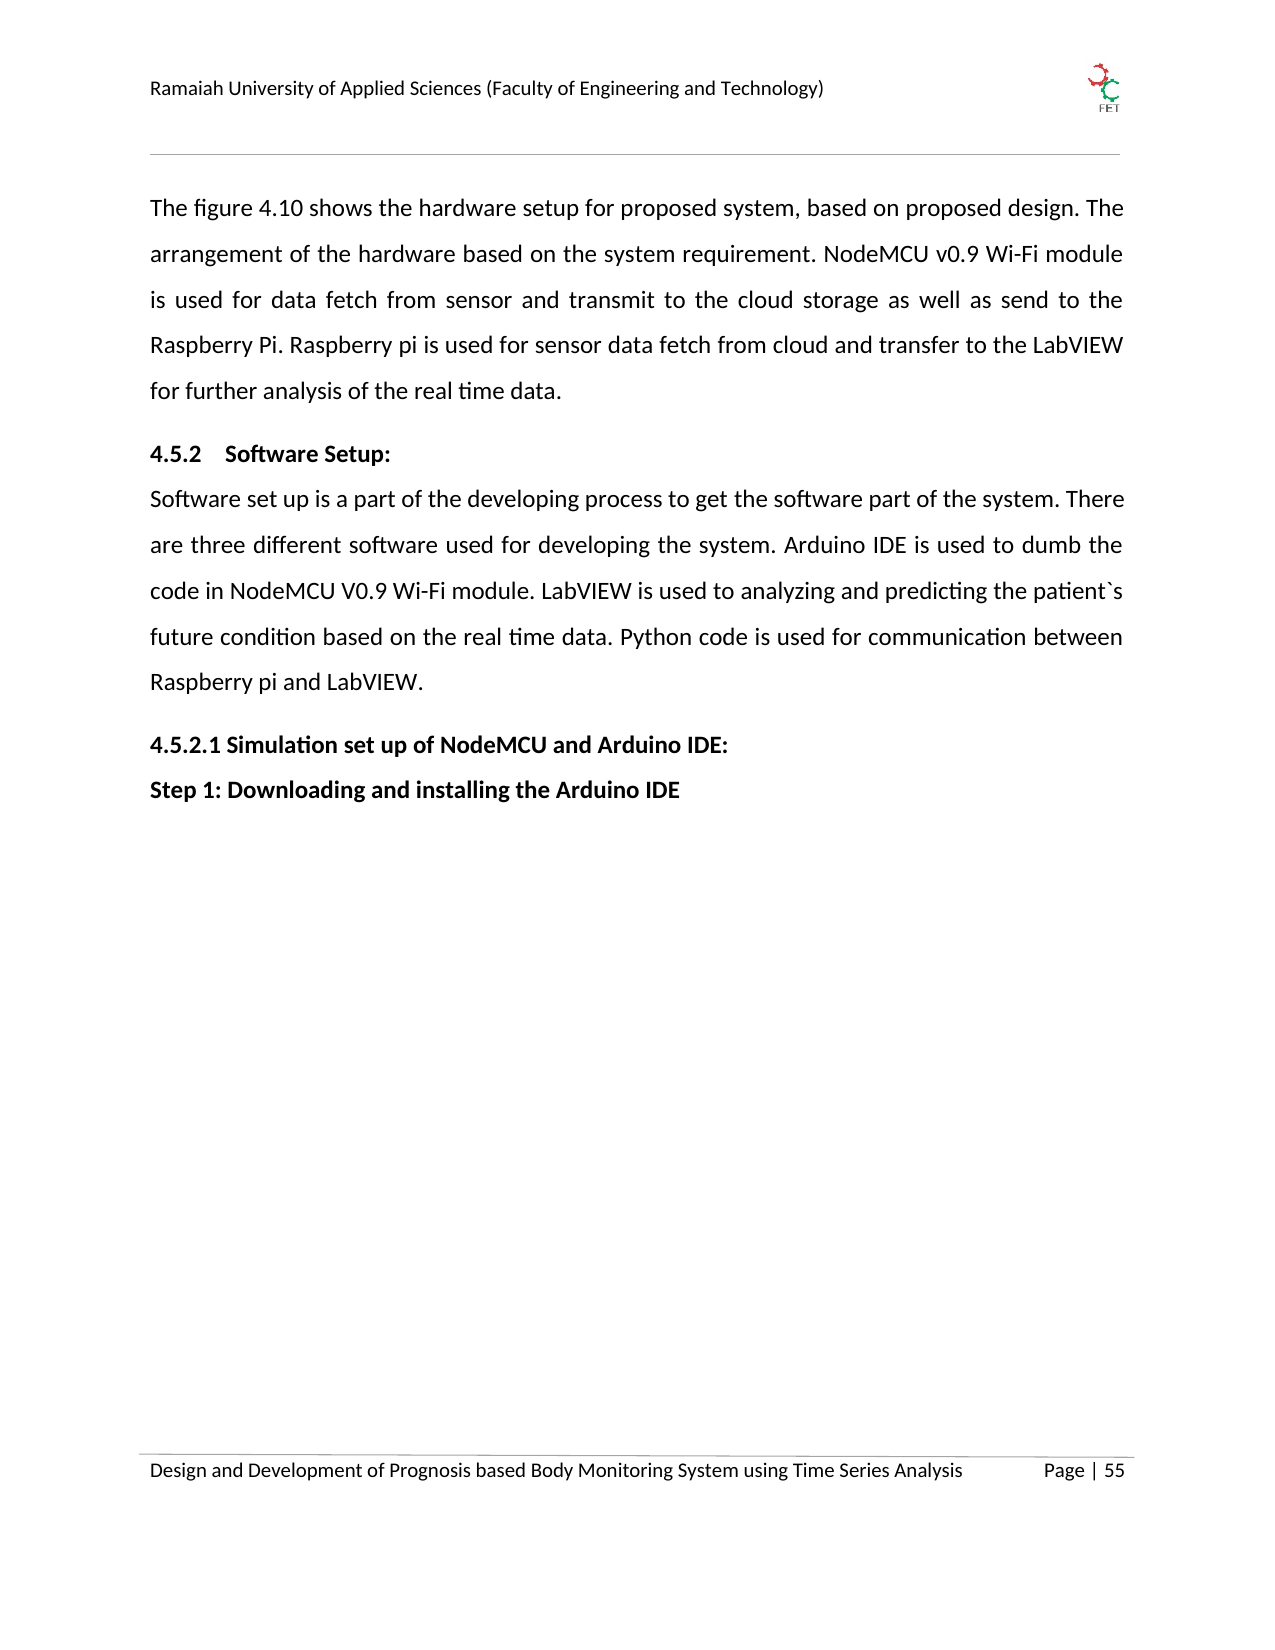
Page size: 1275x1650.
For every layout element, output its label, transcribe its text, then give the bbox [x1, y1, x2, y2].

picture [1084, 57, 1125, 118]
subtitle 4.5.2 Software Setup: [150, 438, 1125, 468]
text Step 1: Downloading and installing the Arduino IDE [150, 774, 1125, 805]
subtitle 4.5.2.1 Simulation set up of NodeMCU and Arduino IDE: [150, 729, 1125, 759]
text The figure 4.10 shows the hardware setup for proposed system, based on proposed design. The arrangement of the hardware based on the system requirement. NodeMCU v0.9 Wi-Fi module is used for data fetch from sensor and transmit to the cloud storage as well as send to the Raspberry Pi. Raspberry pi is used for sensor data fetch from cloud and transfer to the LabVIEW for further analysis of the real time data. [150, 192, 1125, 406]
text Software set up is a part of the developing process to get the software part of the system. There are three different software used for developing the system. Arduino IDE is used to dumb the code in NodeMCU V0.9 Wi-Fi module. LabVIEW is used to analyzing and predicting the patient`s future condition based on the real time data. Python code is used for communication between Raspberry pi and LabVIEW. [150, 483, 1125, 697]
